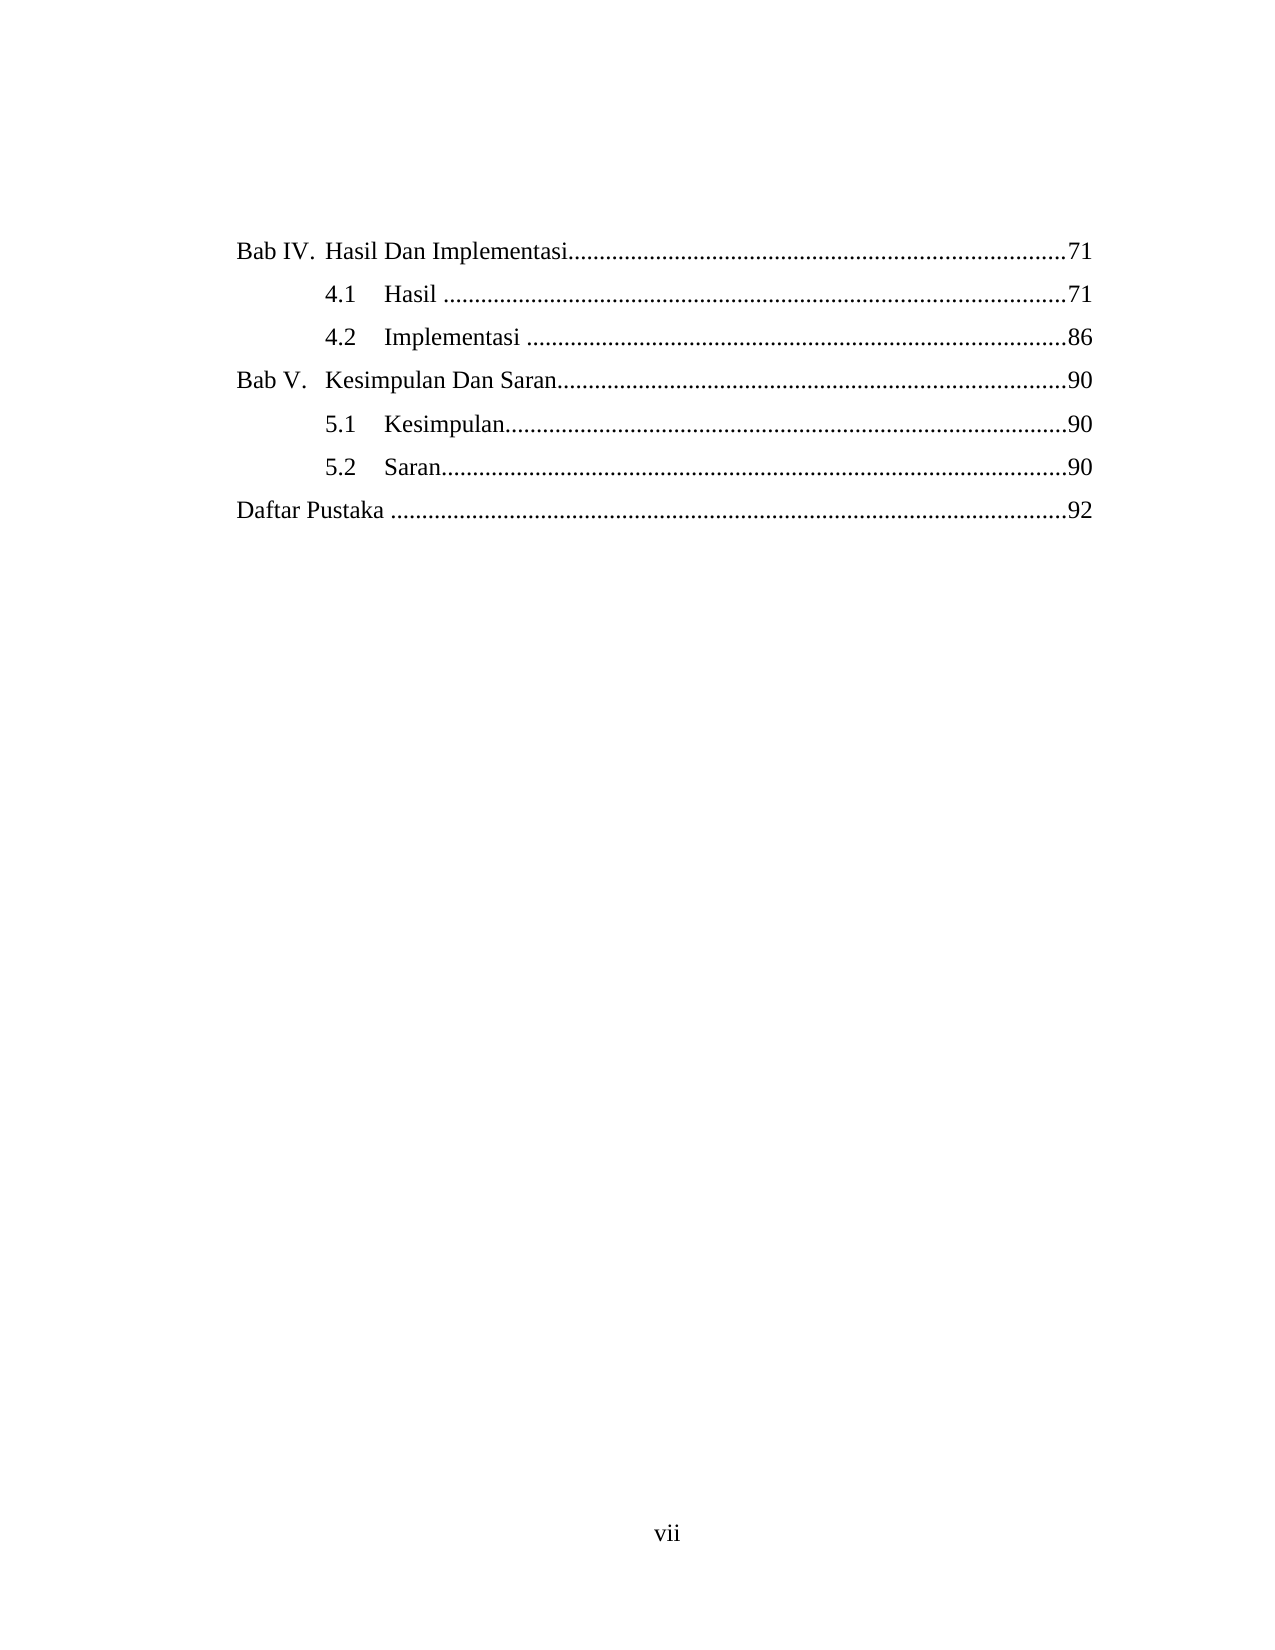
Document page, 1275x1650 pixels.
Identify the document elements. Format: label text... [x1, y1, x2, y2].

text 4.1 Hasil 71 [236, 279, 1098, 308]
text 5.2 Saran 90 [236, 452, 1098, 481]
text 5.1 Kesimpulan 90 [236, 409, 1098, 437]
text Daftar Pustaka 92 [236, 495, 1098, 524]
text Bab V. Kesimpulan Dan Saran 90 [236, 366, 1098, 394]
text 4.2 Implementasi 86 [236, 322, 1098, 351]
text Bab IV. Hasil Dan Implementasi 71 [236, 236, 1098, 265]
